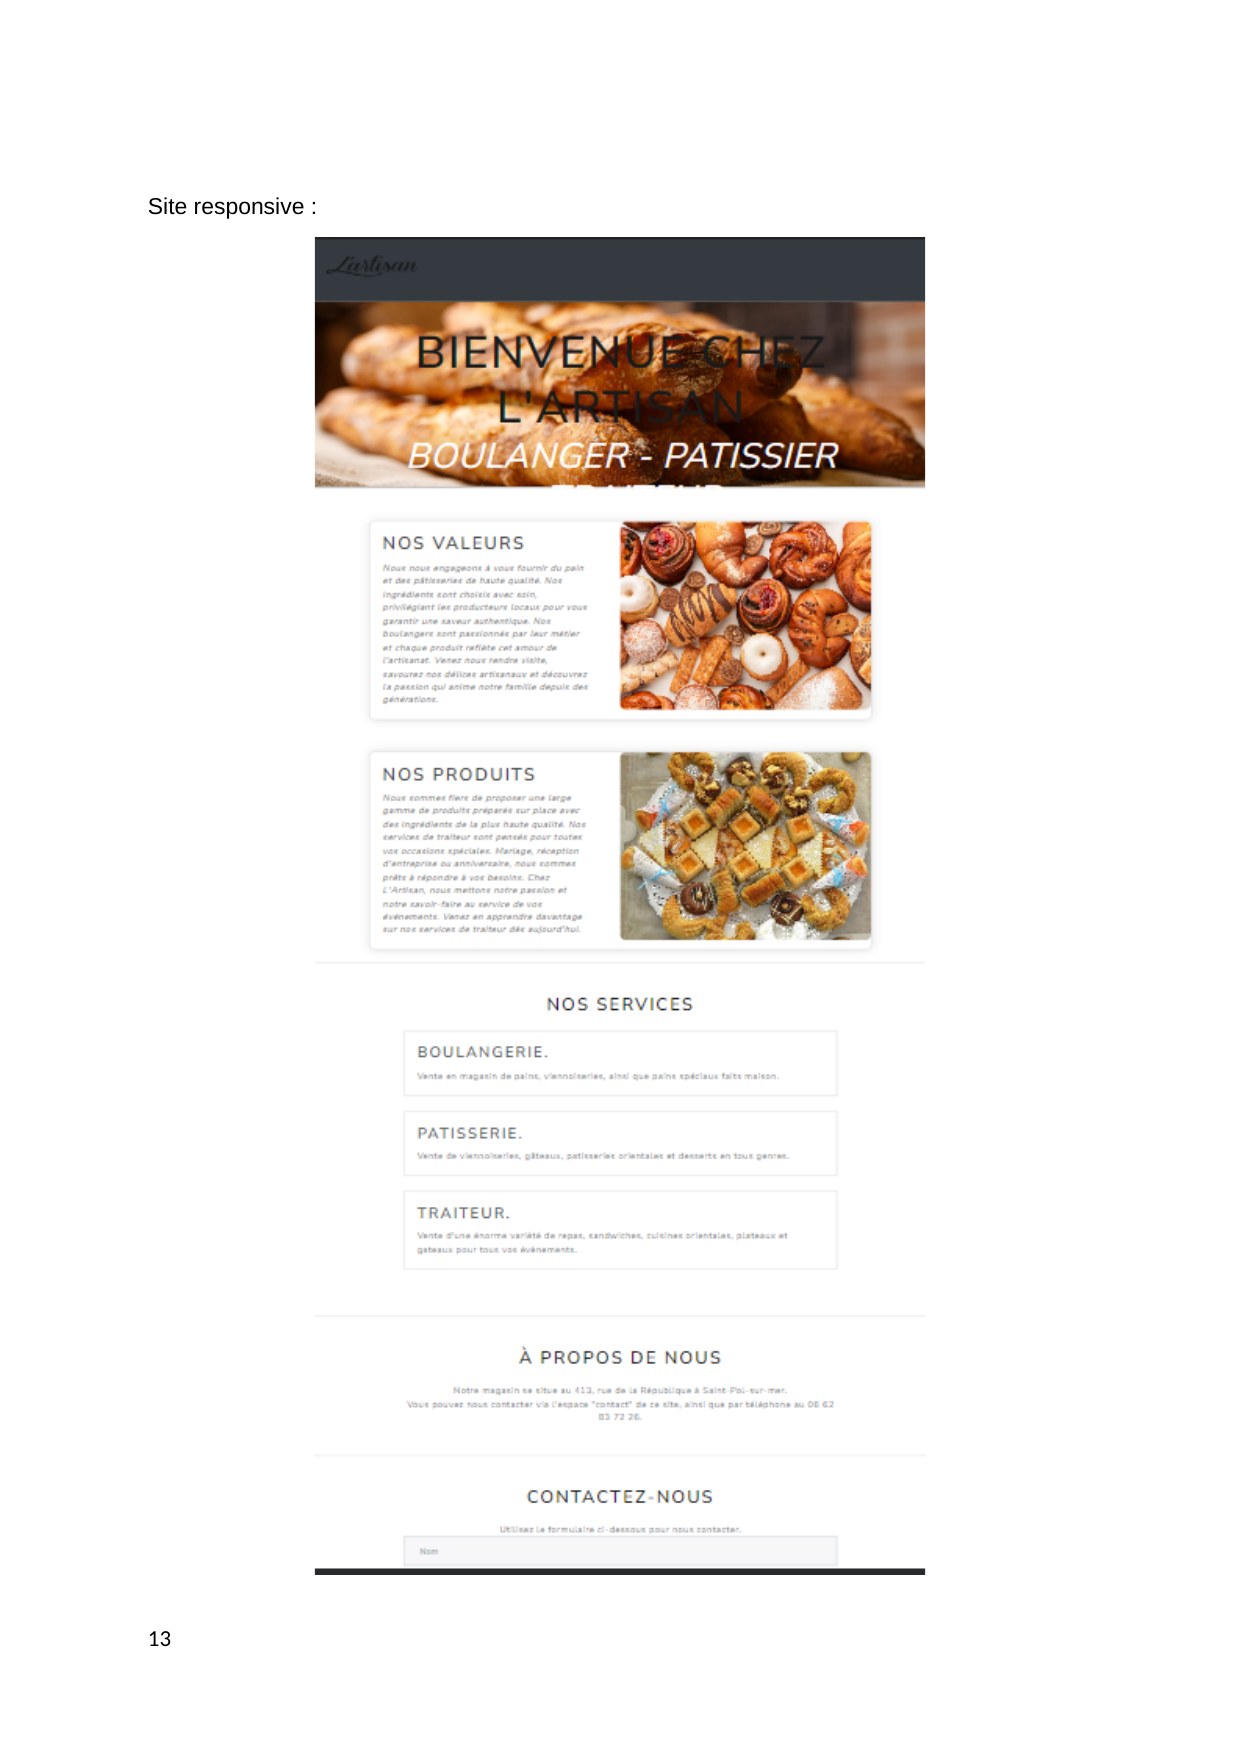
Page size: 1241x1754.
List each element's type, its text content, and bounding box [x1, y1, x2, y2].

text Site responsive : [148, 193, 1093, 219]
picture [314, 237, 926, 1575]
